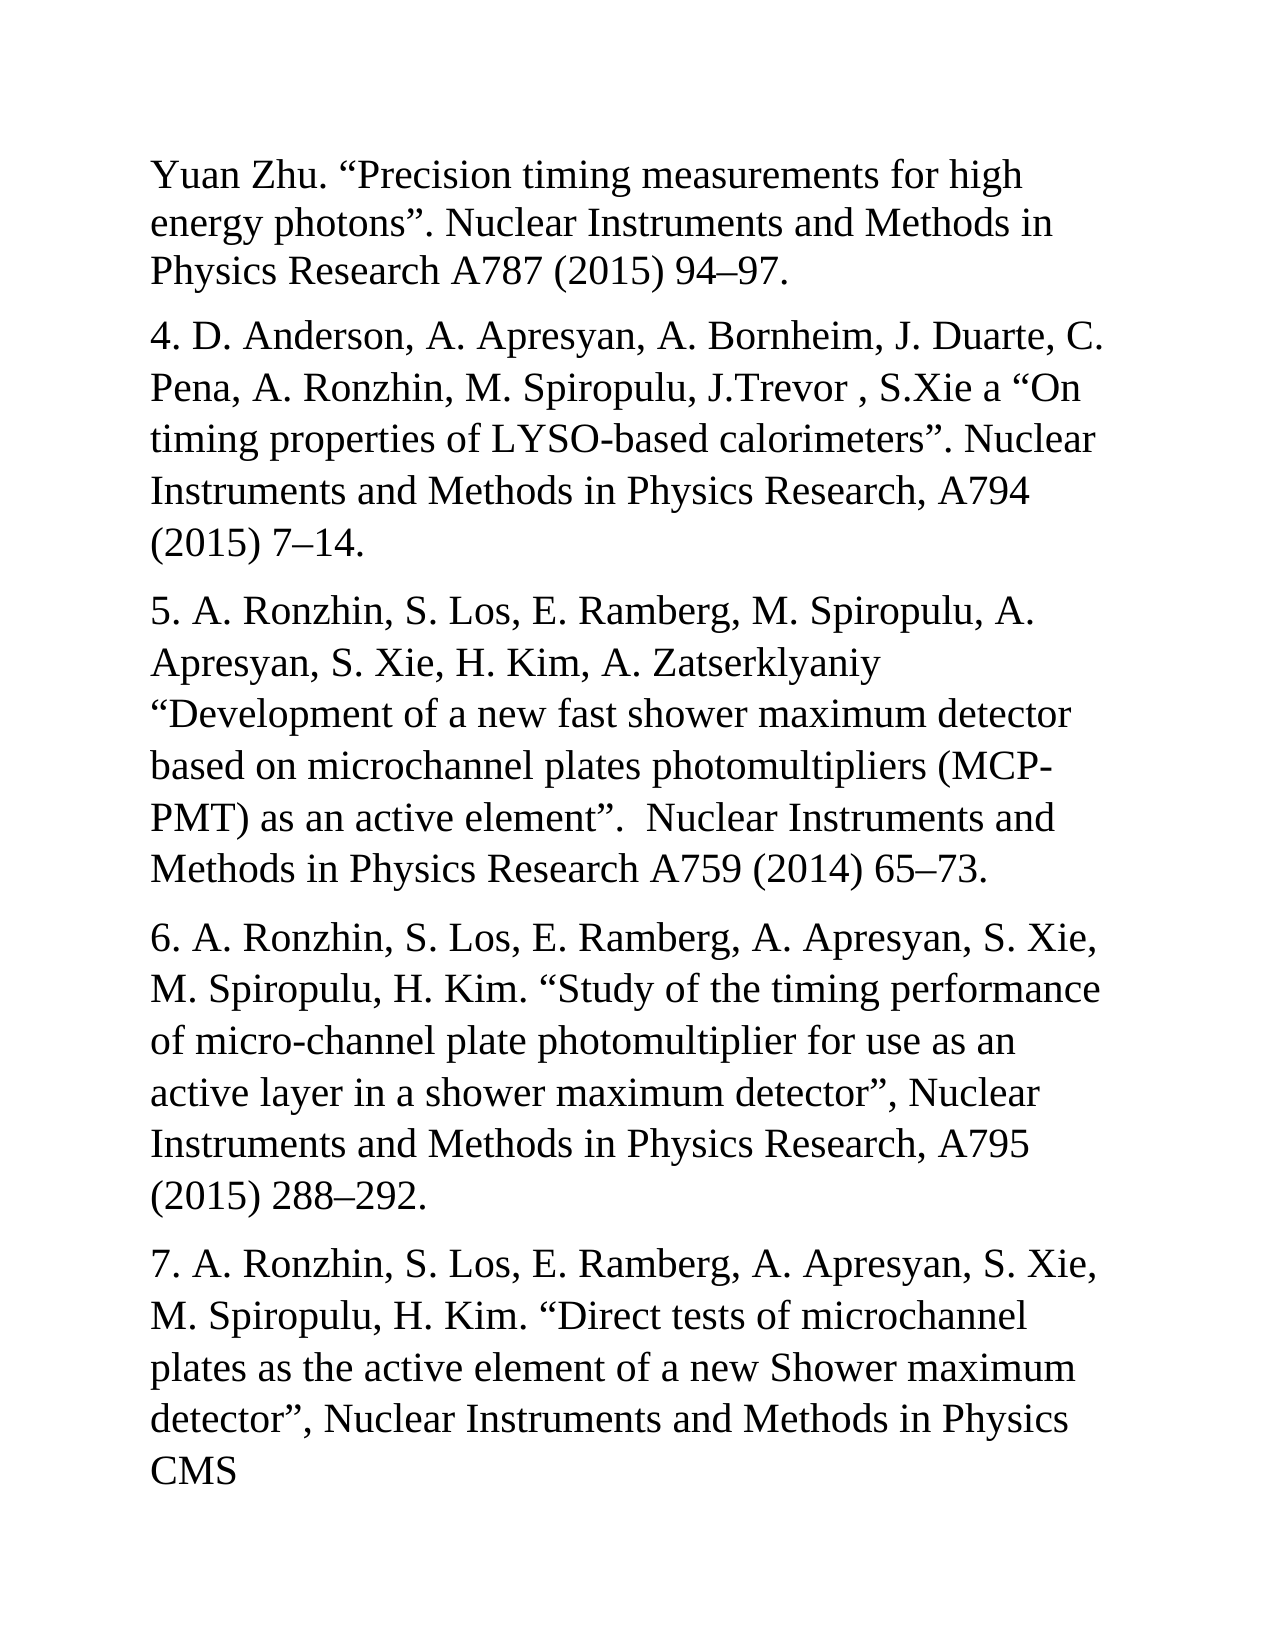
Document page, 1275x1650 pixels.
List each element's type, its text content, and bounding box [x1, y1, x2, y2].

text 7. A. Ronzhin, S. Los, E. Ramberg, A. Apresyan, S. Xie, M. Spiropulu, H. Kim. “Direct tests of microchannel plates as the active element of a new Shower maximum detector”, Nuclear Instruments and Methods in Physics CMS [150, 1239, 1125, 1493]
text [150, 150, 1125, 294]
text 6. A. Ronzhin, S. Los, E. Ramberg, A. Apresyan, S. Xie, M. Spiropulu, H. Kim. “Study of the timing performance of micro-channel plate photomultiplier for use as an active layer in a shower maximum detector”, Nuclear Instruments and Methods in Physics Research, A795 (2015) 288–292. [150, 912, 1125, 1218]
text 4. D. Anderson, A. Apresyan, A. Bornheim, J. Duarte, C. Pena, A. Ronzhin, M. Spiropulu, J.Trevor , S.Xie a “On timing properties of LYSO-based calorimeters”. Nuclear Instruments and Methods in Physics Research, A794 (2015) 7–14. [150, 310, 1125, 565]
text 5. A. Ronzhin, S. Los, E. Ramberg, M. Spiropulu, A. Apresyan, S. Xie, H. Kim, A. Zatserklyaniy “Development of a new fast shower maximum detector based on microchannel plates photomultipliers (MCP-PMT) as an active element”. Nuclear Instruments and Methods in Physics Research A759 (2014) 65–73. [150, 585, 1125, 892]
